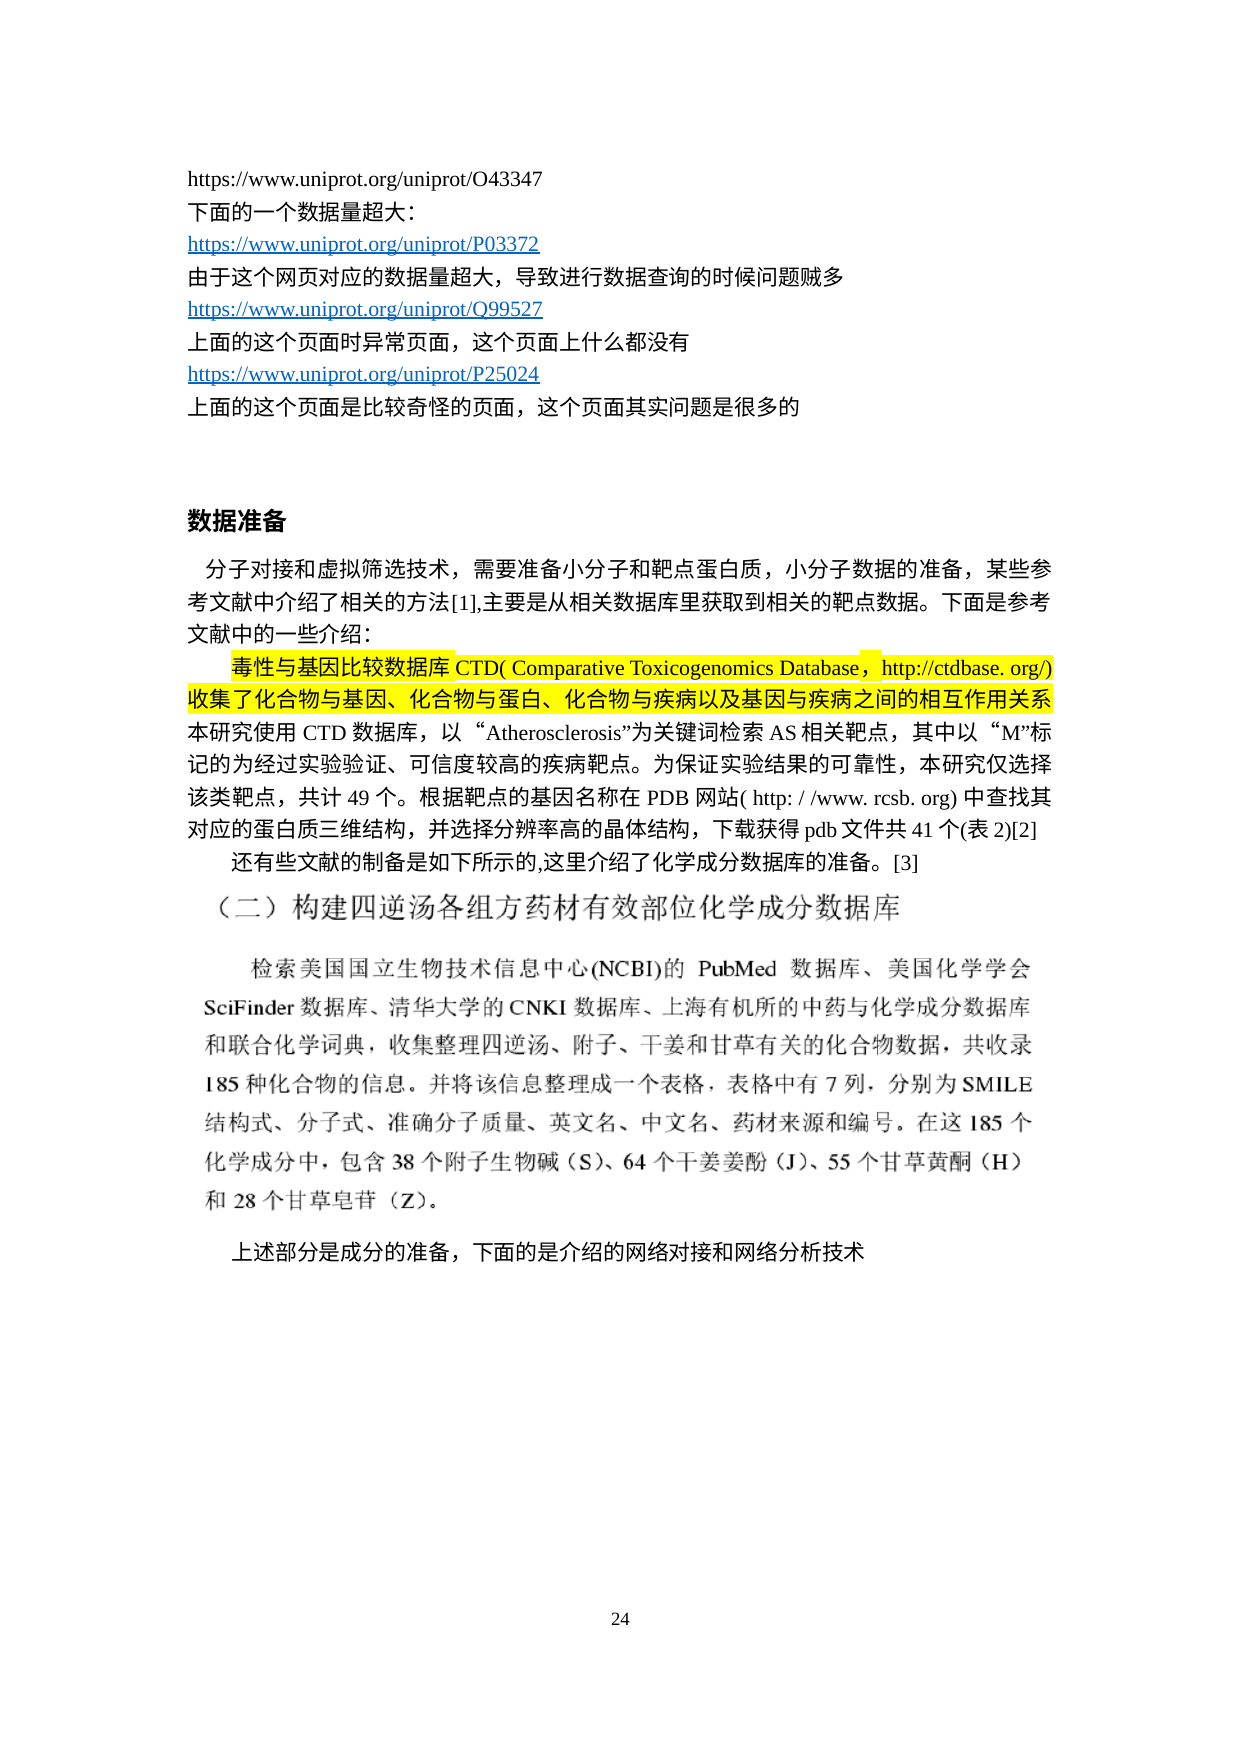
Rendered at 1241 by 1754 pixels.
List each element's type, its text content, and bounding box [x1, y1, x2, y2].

text 上面的这个页面时异常页面，这个页面上什么都没有 [187, 324, 1053, 357]
subtitle 数据准备 [187, 487, 1053, 552]
text 上面的这个页面是比较奇怪的页面，这个页面其实问题是很多的 [187, 389, 1053, 422]
text 由于这个网页对应的数据量超大，导致进行数据查询的时候问题贼多 [187, 259, 1053, 292]
text https://www.uniprot.org/uniprot/Q99527 [187, 292, 1053, 324]
text https://www.uniprot.org/uniprot/P25024 [187, 357, 1053, 389]
text 分子对接和虚拟筛选技术，需要准备小分子和靶点蛋白质，小分子数据的准备，某些参考文献中介绍了相关的方法[1],主要是从相关数据库里获取到相关的靶点数据。下面是参考文献中的一些介绍： [187, 552, 1053, 649]
text https://www.uniprot.org/uniprot/P03372 [187, 227, 1053, 259]
text https://www.uniprot.org/uniprot/O43347 [187, 162, 1053, 194]
text 毒性与基因比较数据库CTD( Comparative Toxicogenomics Database，http://ctdbase. org/) 收集了化合物与基因、化合物与蛋白、化合物与疾病以及基因与疾病之间的相互作用关系。本研究使用CTD 数据库，以“Atherosclerosis”为关键词检索AS相关靶点，其中以“M”标记的为经过实验验证、可信度较高的疾病靶点。为保证实验结果的可靠性，本研究仅选择该类靶点，共计49 个。根据靶点的基因名称在PDB 网站( http: / /www. rcsb. org) 中查找其对应的蛋白质三维结构，并选择分辨率高的晶体结构，下载获得pdb文件共41个(表2)[2] [187, 649, 1053, 844]
text 下面的一个数据量超大： [187, 194, 1053, 227]
text 还有些文献的制备是如下所示的,这里介绍了化学成分数据库的准备。[3] [187, 844, 1053, 877]
text 上述部分是成分的准备，下面的是介绍的网络对接和网络分析技术 [187, 1234, 1053, 1267]
picture [187, 884, 1053, 1228]
